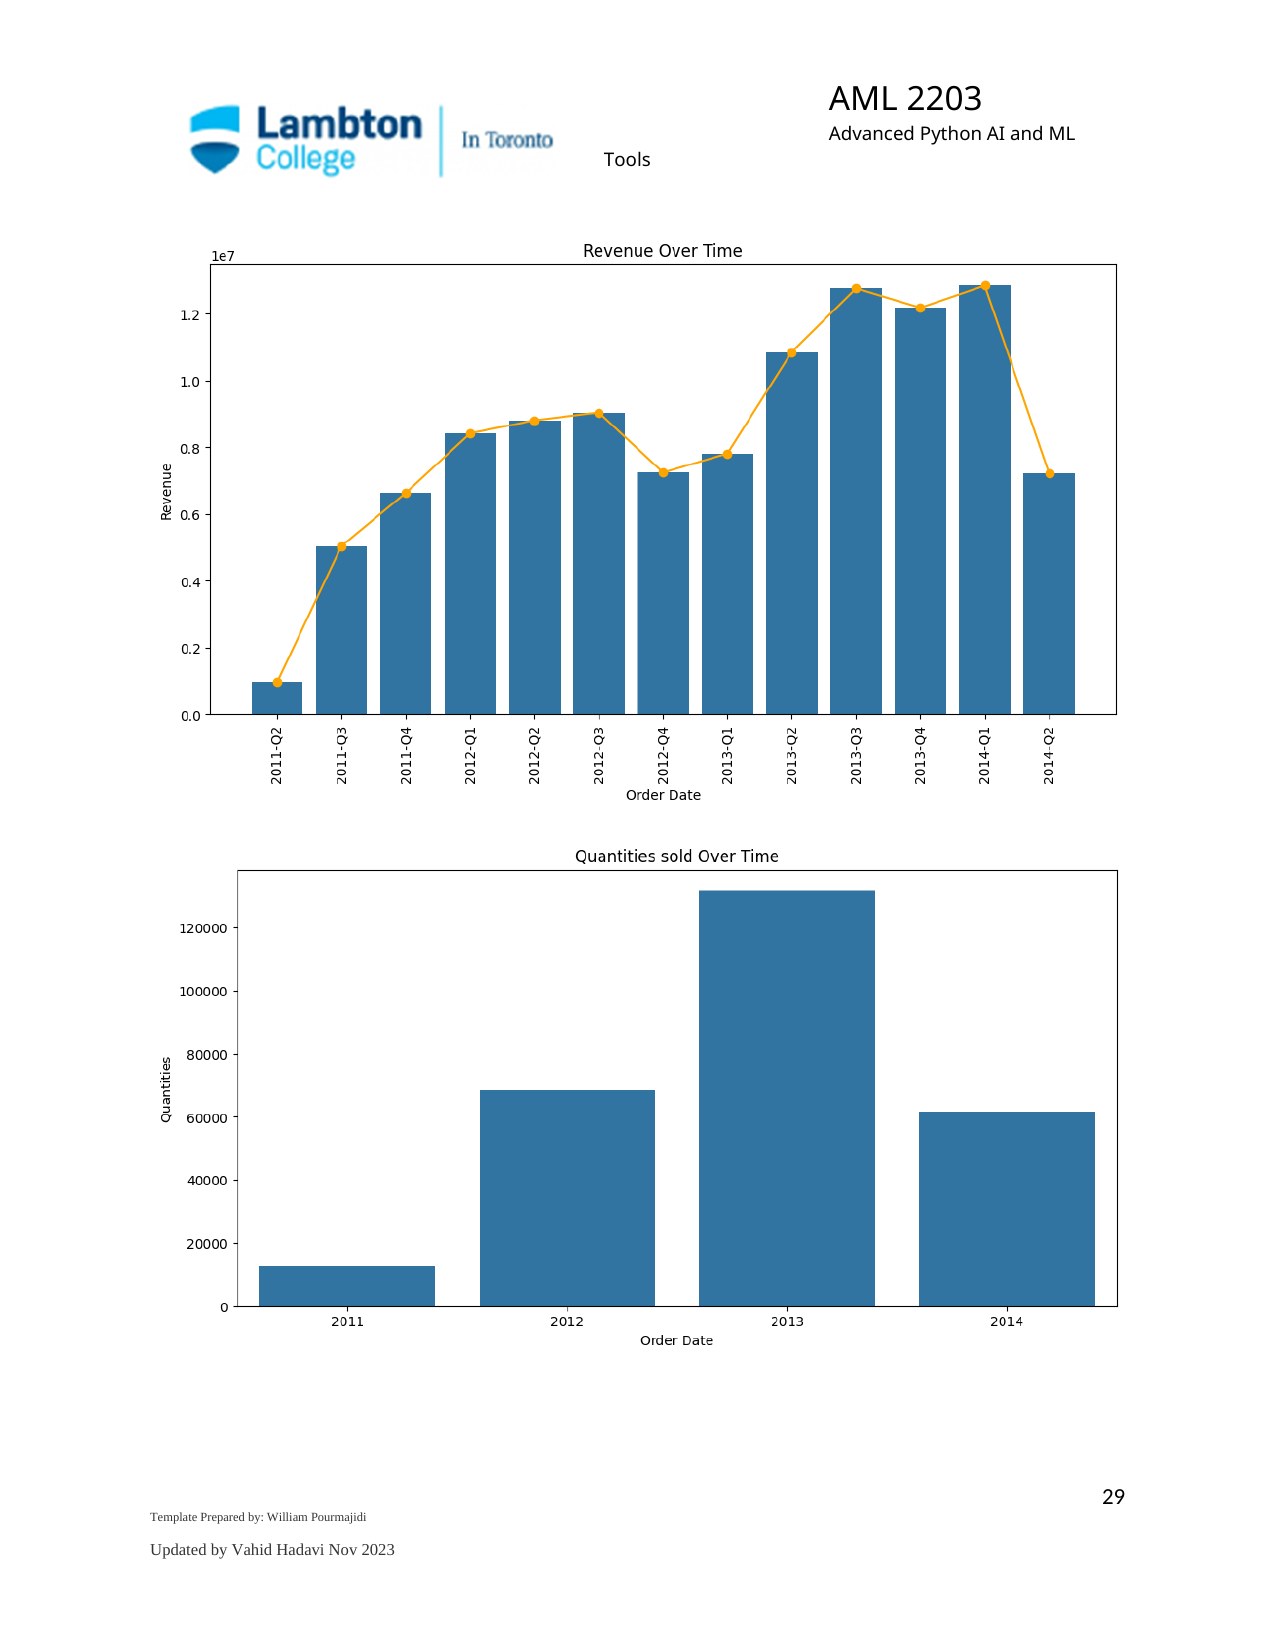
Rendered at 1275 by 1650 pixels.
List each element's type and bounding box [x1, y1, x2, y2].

picture [187, 102, 556, 179]
picture [150, 233, 1125, 811]
picture [150, 839, 1125, 1356]
